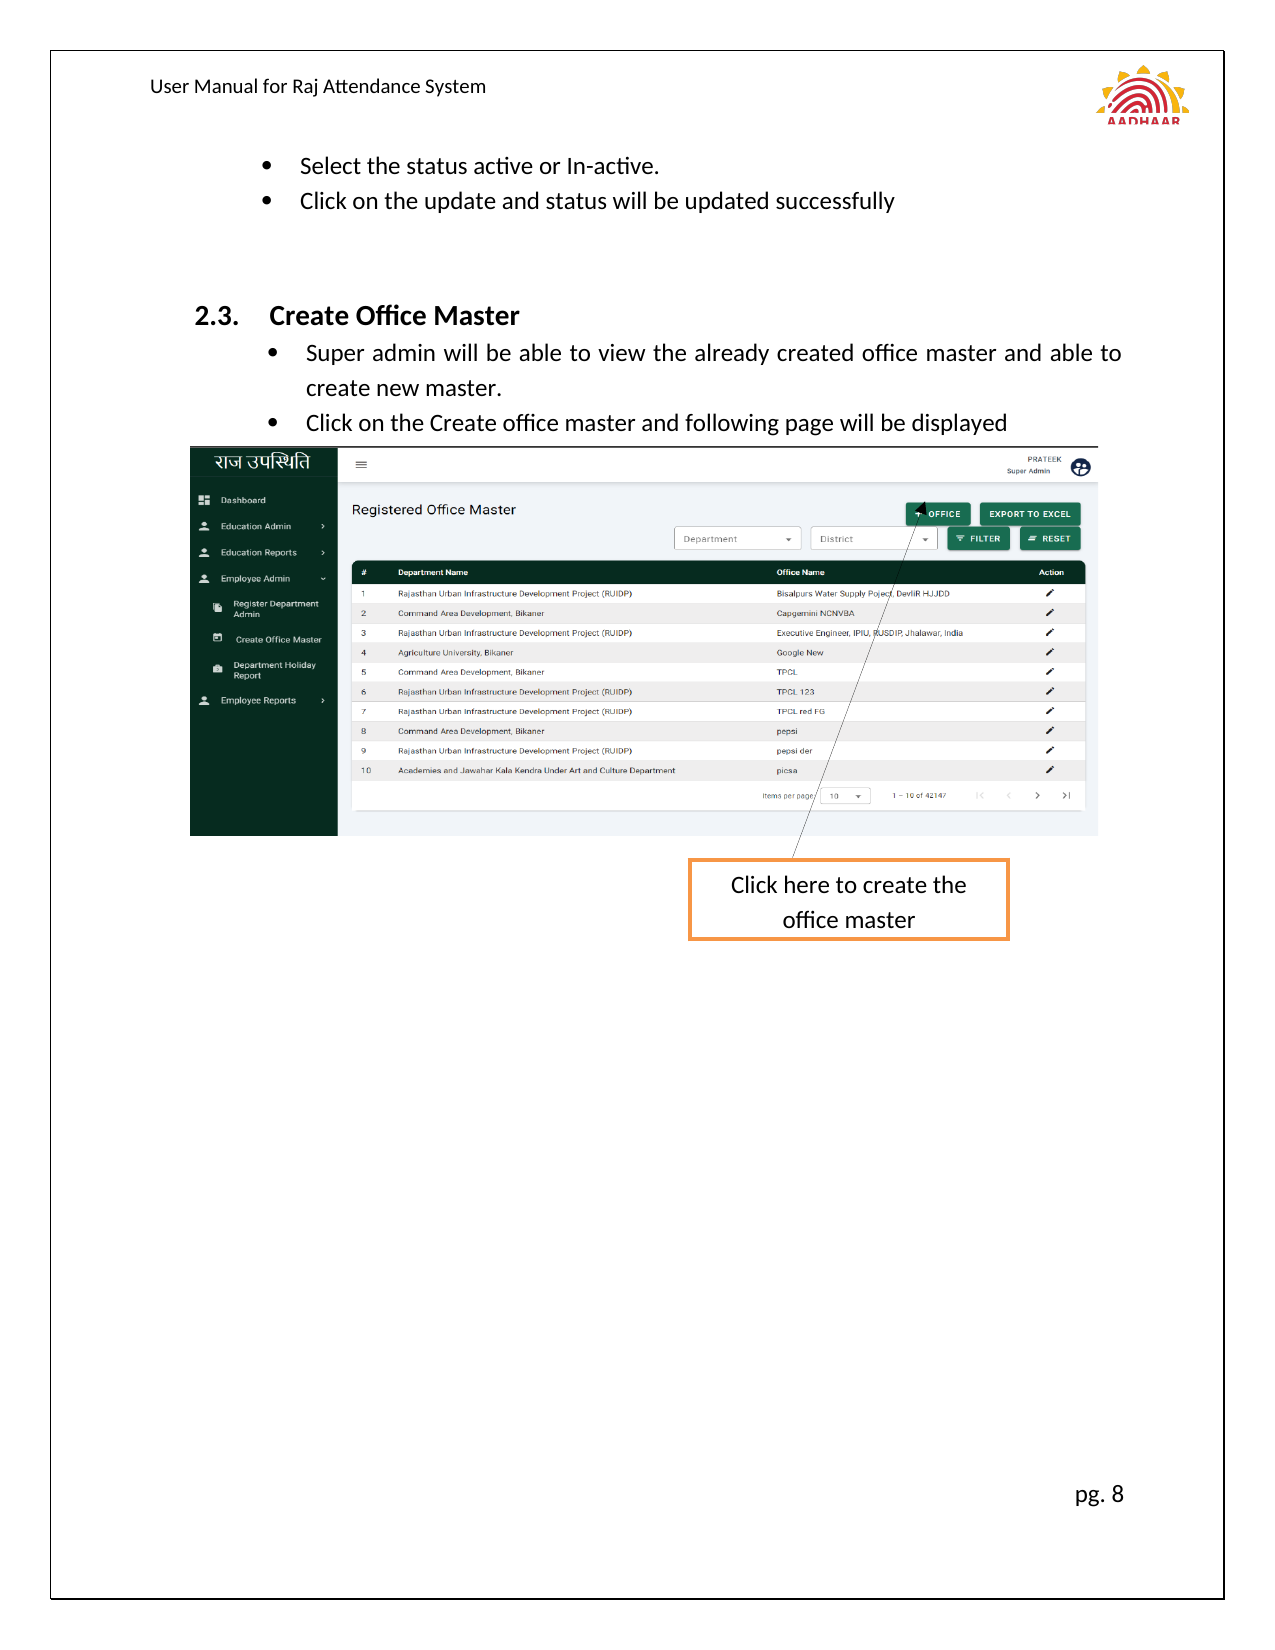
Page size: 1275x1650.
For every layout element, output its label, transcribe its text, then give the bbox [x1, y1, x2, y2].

picture [188, 446, 1098, 834]
list Click on the Create office master and following page will be displayed [268, 408, 1124, 438]
picture [1095, 65, 1189, 125]
list Click on the update and status will be updated successfully [262, 185, 1124, 216]
list Select the status active or In-active. [262, 150, 1124, 181]
subtitle Create Office Master [194, 297, 1124, 332]
list Super admin will be able to view the already created office master and able to create new master. [268, 338, 1124, 403]
